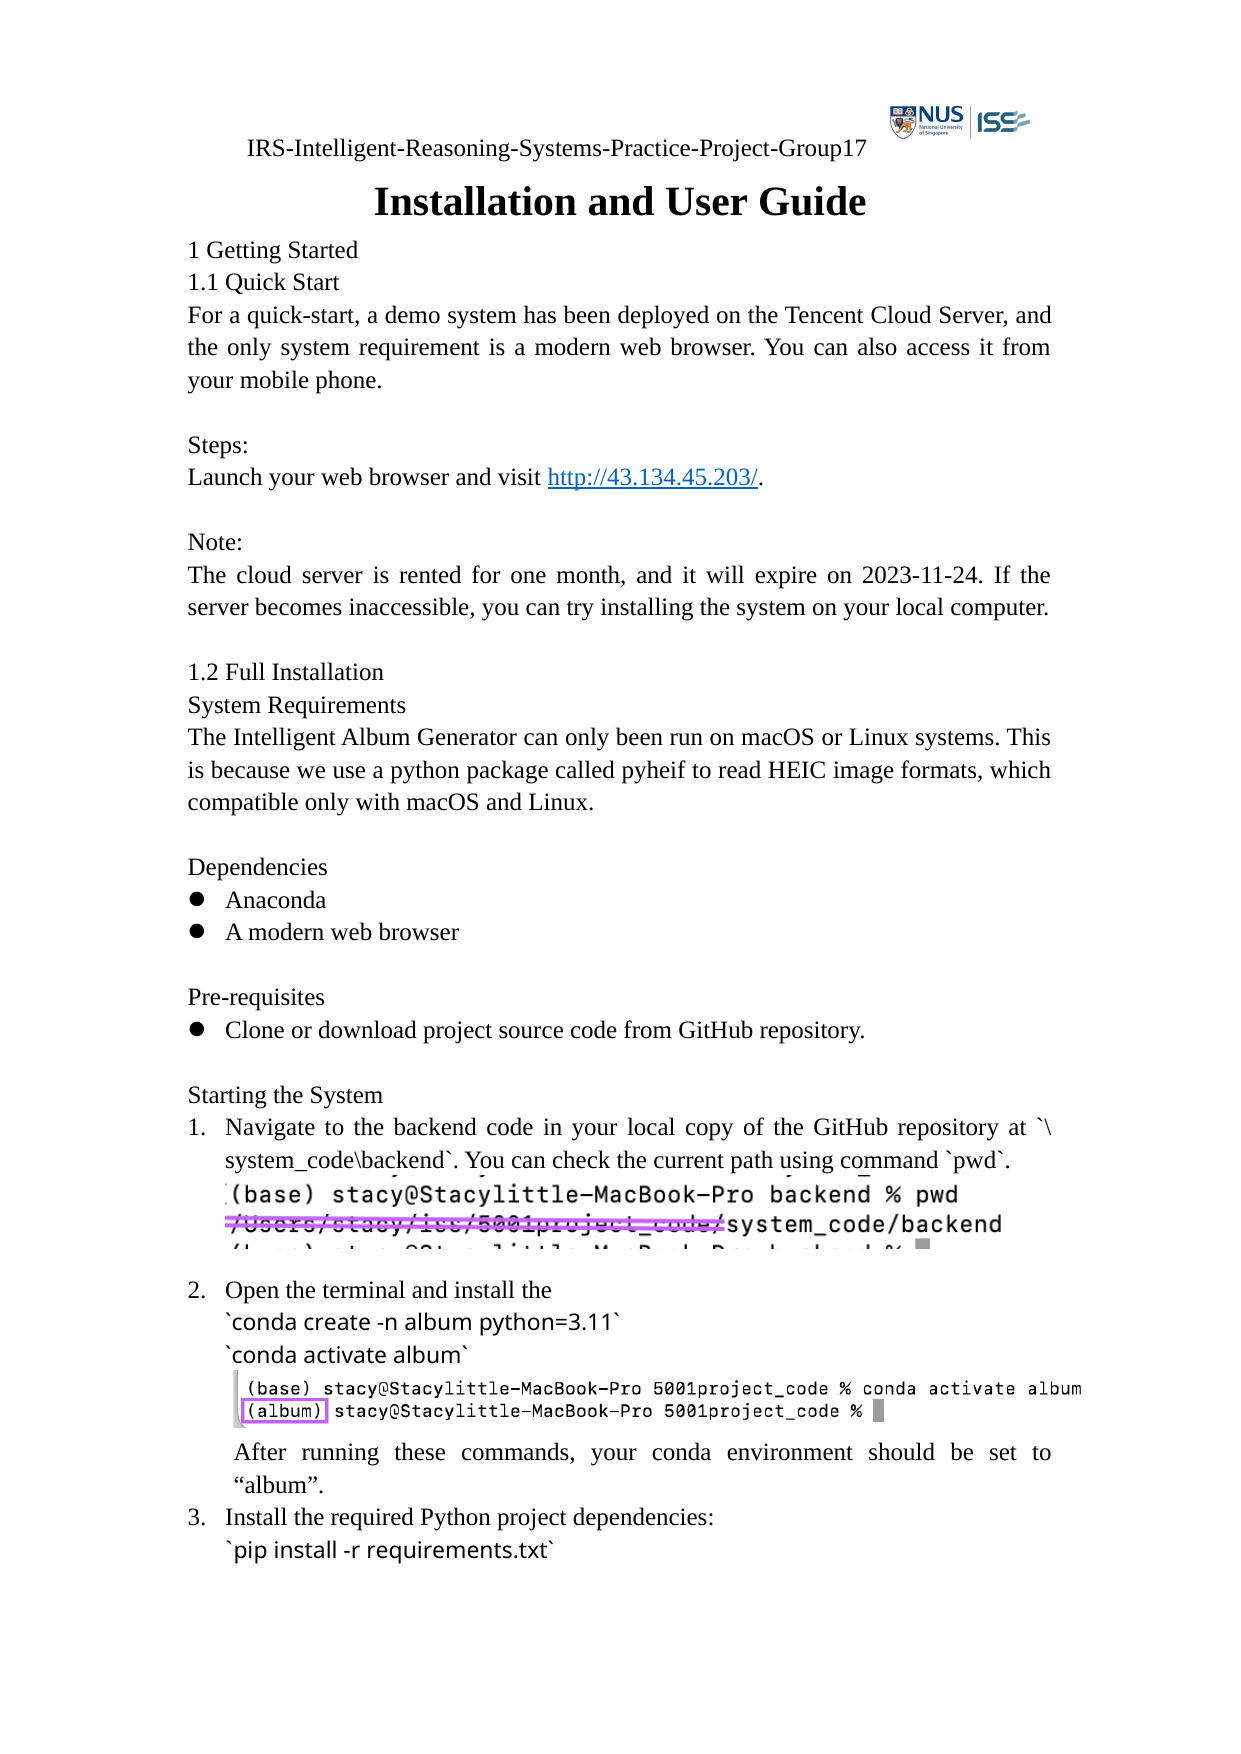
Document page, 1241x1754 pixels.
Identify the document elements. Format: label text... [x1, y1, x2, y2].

list Open the terminal and install the [187, 1273, 1053, 1306]
text 1.1 Quick Start [187, 266, 1053, 298]
text 1 Getting Started [187, 233, 1053, 266]
text After running these commands, your conda environment should be set to “album”. [233, 1436, 1053, 1501]
text System Requirements [187, 688, 1053, 721]
list Anaconda [187, 883, 1053, 916]
text The Intelligent Album Generator can only been run on macOS or Linux systems. This is because we use a python package called pyheif to read HEIC image formats, which compatible only with macOS and Linux. [187, 721, 1053, 818]
list Navigate to the backend code in your local copy of the GitHub repository at `\system_code\backend`. You can check the current path using command `pwd`. [187, 1111, 1053, 1176]
text For a quick-start, a demo system has been deployed on the Tencent Cloud Server, and the only system requirement is a modern web browser. You can also access it from your mobile phone. [187, 298, 1053, 396]
text Dependencies [187, 851, 1053, 883]
text 1.2 Full Installation [187, 656, 1053, 688]
text Steps: [187, 428, 1053, 461]
text Installation and User Guide [187, 168, 1053, 233]
picture [225, 1175, 1028, 1249]
text The cloud server is rented for one month, and it will expire on 2023-11-24. If the server becomes inaccessible, you can try installing the system on your local computer. [187, 558, 1053, 623]
text Pre-requisites [187, 981, 1053, 1013]
text Starting the System [187, 1078, 1053, 1111]
picture [233, 1370, 1099, 1428]
list Install the required Python project dependencies: [187, 1501, 1053, 1533]
list `conda create -n album python=3.11` [225, 1306, 1053, 1338]
list `conda activate album` [225, 1338, 1053, 1371]
list `pip install -r requirements.txt` [225, 1533, 1053, 1566]
picture [867, 88, 1053, 157]
list A modern web browser [187, 916, 1053, 948]
text Note: [187, 526, 1053, 558]
list Clone or download project source code from GitHub repository. [187, 1013, 1053, 1046]
text Launch your web browser and visit http://43.134.45.203/. [187, 461, 1053, 493]
